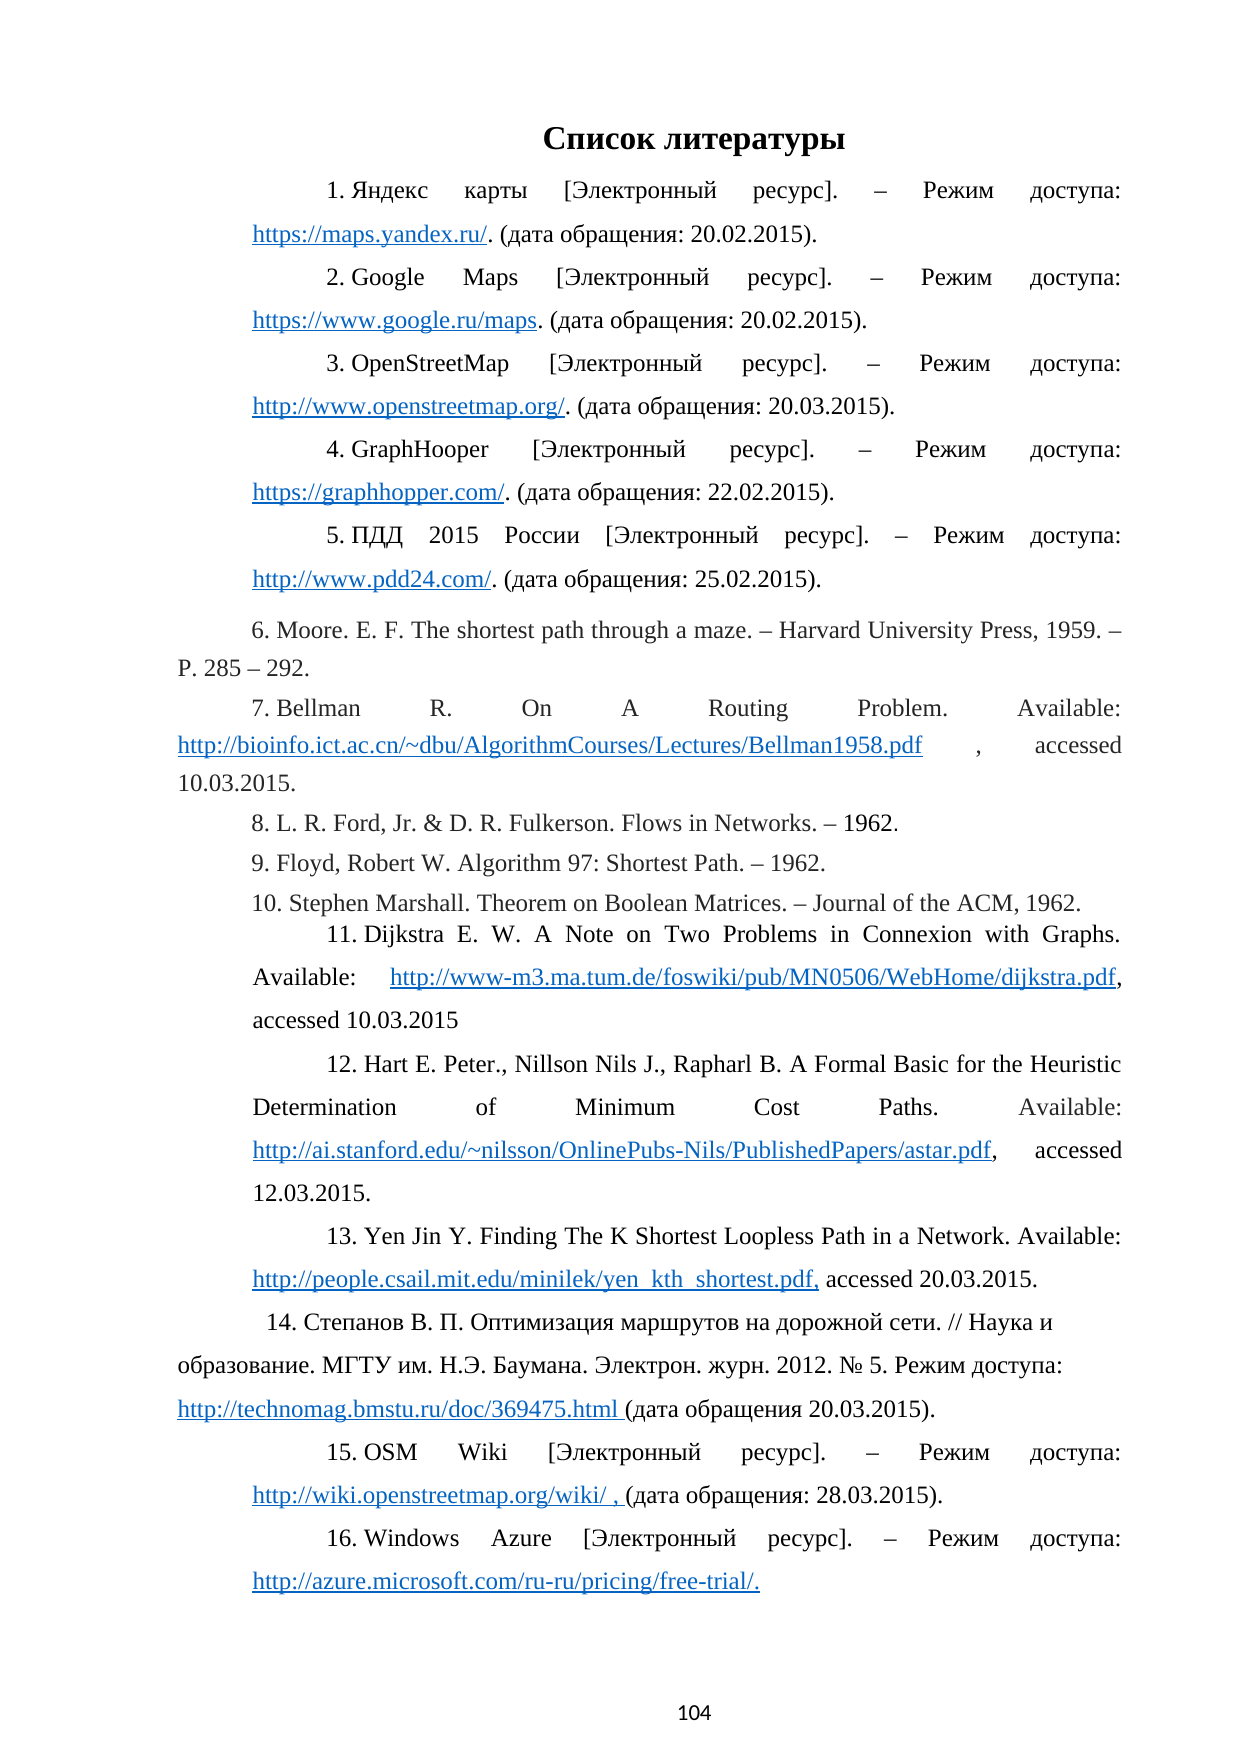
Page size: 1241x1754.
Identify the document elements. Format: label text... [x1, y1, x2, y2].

list Яндекс карты [Электронный ресурс]. – Режим доступа: https://maps.yandex.ru/. (дата обращения: 20.02.2015). [252, 176, 1122, 247]
list Dijkstra E. W. A Note on Two Problems in Connexion with Graphs. Available: http://www-m3.ma.tum.de/foswiki/pub/MN0506/WebHome/dijkstra.pdf, accessed 10.03.2015 [252, 919, 1122, 1034]
list L. R. Ford, Jr. & D. R. Fulkerson. Flows in Networks. – 1962. [177, 799, 1122, 837]
list Floyd, Robert W. Algorithm 97: Shortest Path. – 1962. [177, 839, 1122, 877]
list Stephen Marshall. Theorem on Boolean Matrices. – Journal of the ACM, 1962. [177, 879, 1122, 917]
list Windows Azure [Электронный ресурс]. – Режим доступа: http://azure.microsoft.com/ru-ru/pricing/free-trial/. [252, 1523, 1122, 1595]
list Yen Jin Y. Finding The K Shortest Loopless Path in a Network. Available: http://people.csail.mit.edu/minilek/yen_kth_shortest.pdf, accessed 20.03.2015. [252, 1221, 1122, 1293]
list ПДД 2015 России [Электронный ресурс]. – Режим доступа: http://www.pdd24.com/. (дата обращения: 25.02.2015). [252, 521, 1122, 592]
list GraphHooper [Электронный ресурс]. – Режим доступа: https://graphhopper.com/. (дата обращения: 22.02.2015). [252, 434, 1122, 506]
list Hart E. Peter., Nillson Nils J., Rapharl B. A Formal Basic for the Heuristic Determination of Minimum Cost Paths. Available: http://ai.stanford.edu/~nilsson/OnlinePubs-Nils/PublishedPapers/astar.pdf, accessed 12.03.2015. [252, 1049, 1122, 1207]
list Moore. E. F. The shortest path through a maze. – Harvard University Press, 1959. – P. 285 – 292. [177, 607, 1122, 682]
list Степанов В. П. Оптимизация маршрутов на дорожной сети. // Наука и образование. МГТУ им. Н.Э. Баумана. Электрон. журн. 2012. № 5. Режим доступа: http://technomag.bmstu.ru/doc/369475.html (дата обращения 20.03.2015). [177, 1307, 1122, 1422]
list Google Maps [Электронный ресурс]. – Режим доступа: https://www.google.ru/maps. (дата обращения: 20.02.2015). [252, 262, 1122, 334]
list Bellman R. On A Routing Problem. Available: http://bioinfo.ict.ac.cn/~dbu/AlgorithmCourses/Lectures/Bellman1958.pdf , accessed 10.03.2015. [177, 684, 1122, 797]
subtitle Список литературы [177, 118, 1122, 156]
list OpenStreetMap [Электронный ресурс]. – Режим доступа: http://www.openstreetmap.org/. (дата обращения: 20.03.2015). [252, 348, 1122, 420]
list OSM Wiki [Электронный ресурс]. – Режим доступа: http://wiki.openstreetmap.org/wiki/ , (дата обращения: 28.03.2015). [252, 1437, 1122, 1509]
